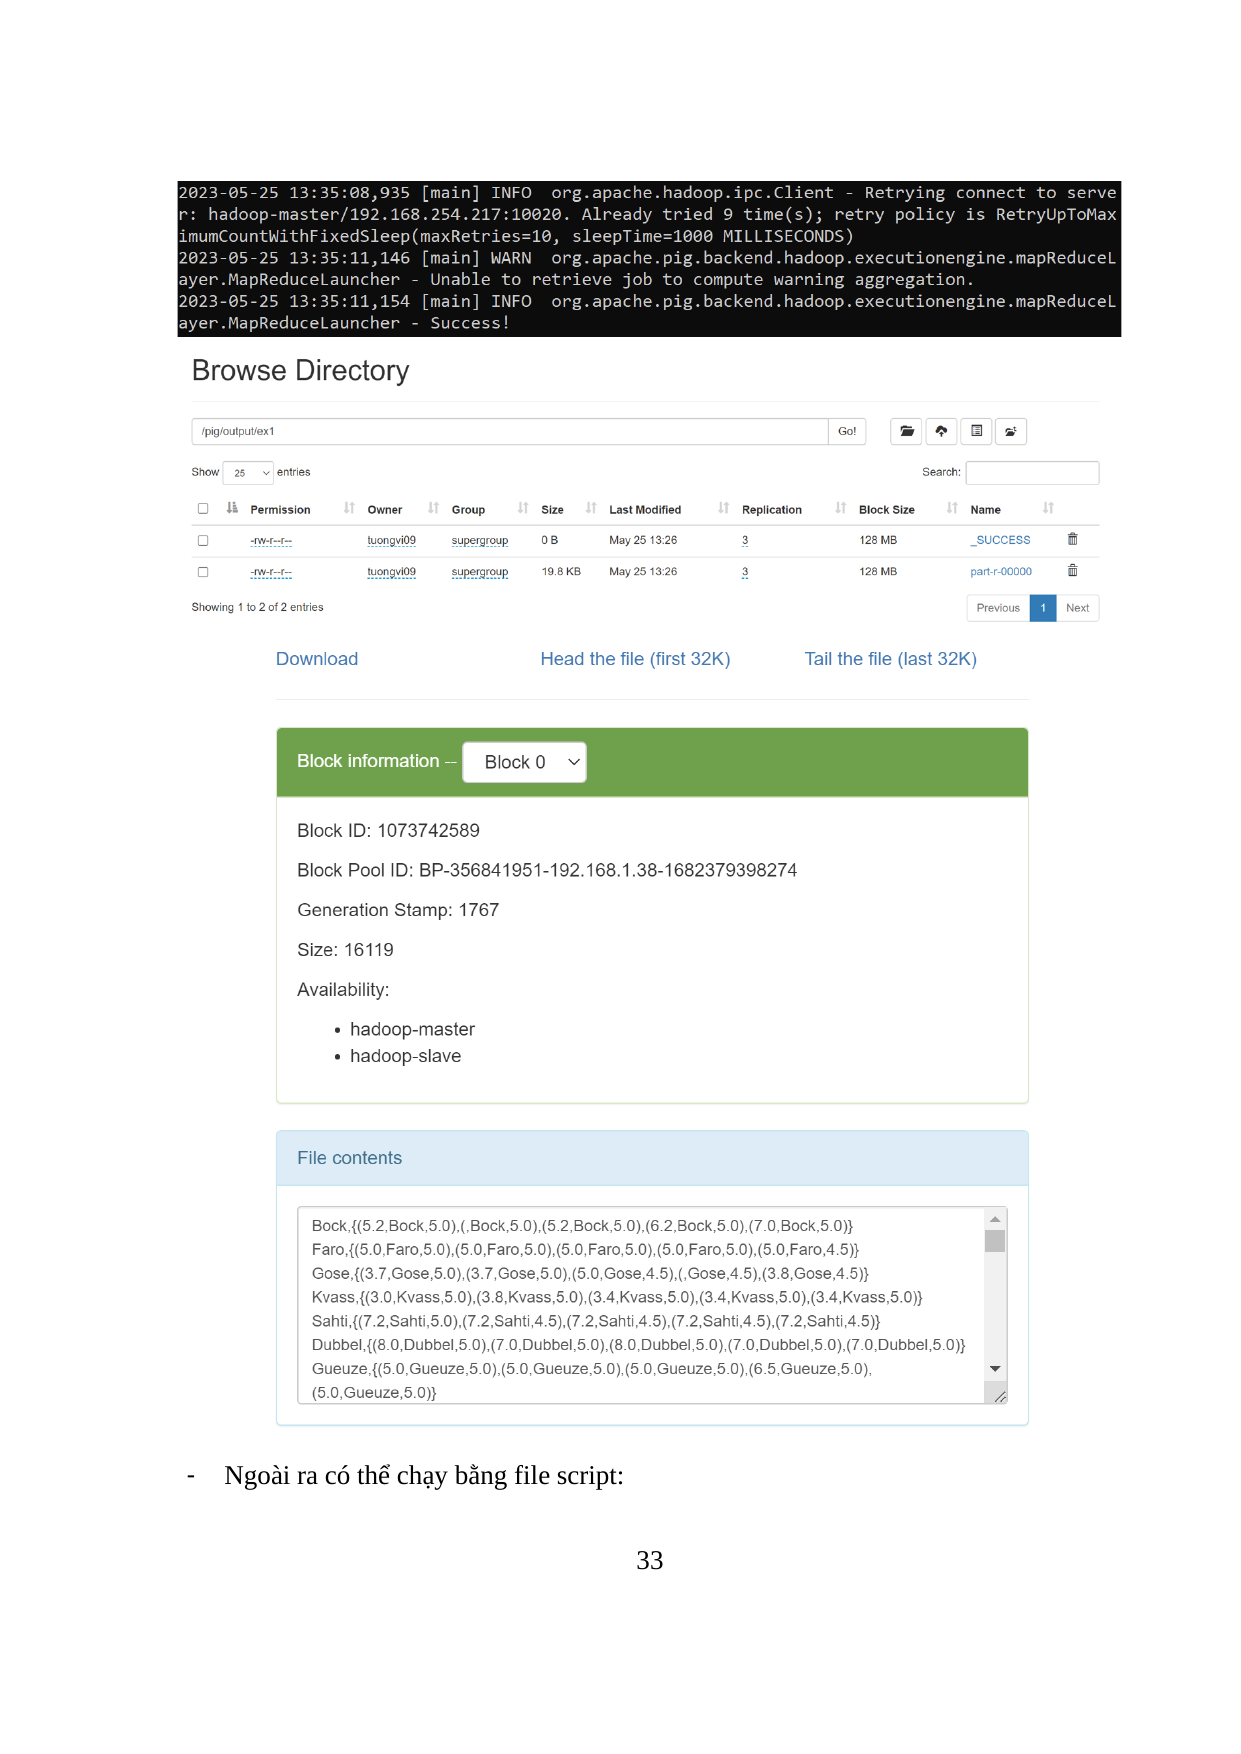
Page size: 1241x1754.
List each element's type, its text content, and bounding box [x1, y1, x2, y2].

list Ngoài ra có thể chạy bằng file script: [187, 1458, 1122, 1491]
picture [177, 350, 1122, 631]
picture [265, 645, 1034, 1444]
picture [177, 181, 1122, 337]
